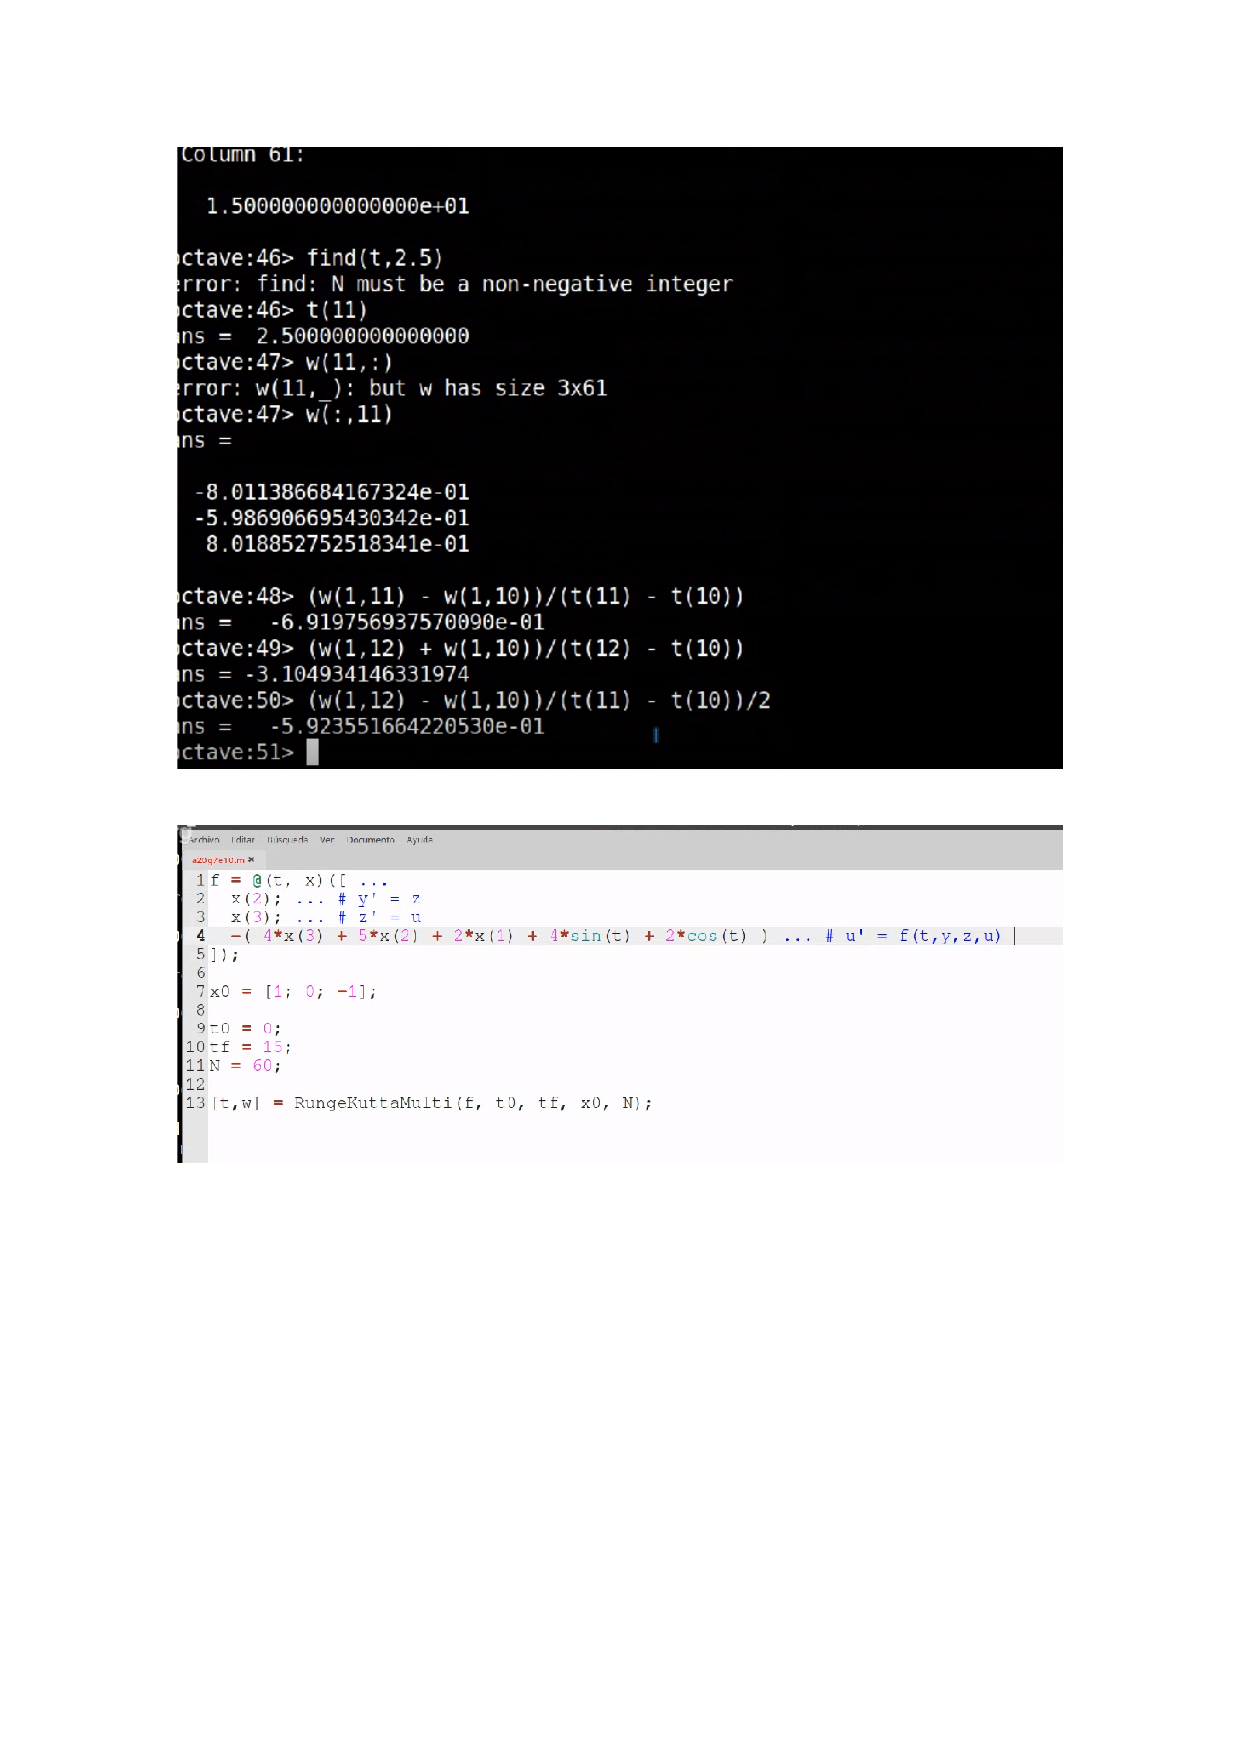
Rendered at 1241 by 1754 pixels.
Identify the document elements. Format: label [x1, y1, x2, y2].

picture [177, 147, 1063, 769]
picture [177, 825, 1063, 1163]
